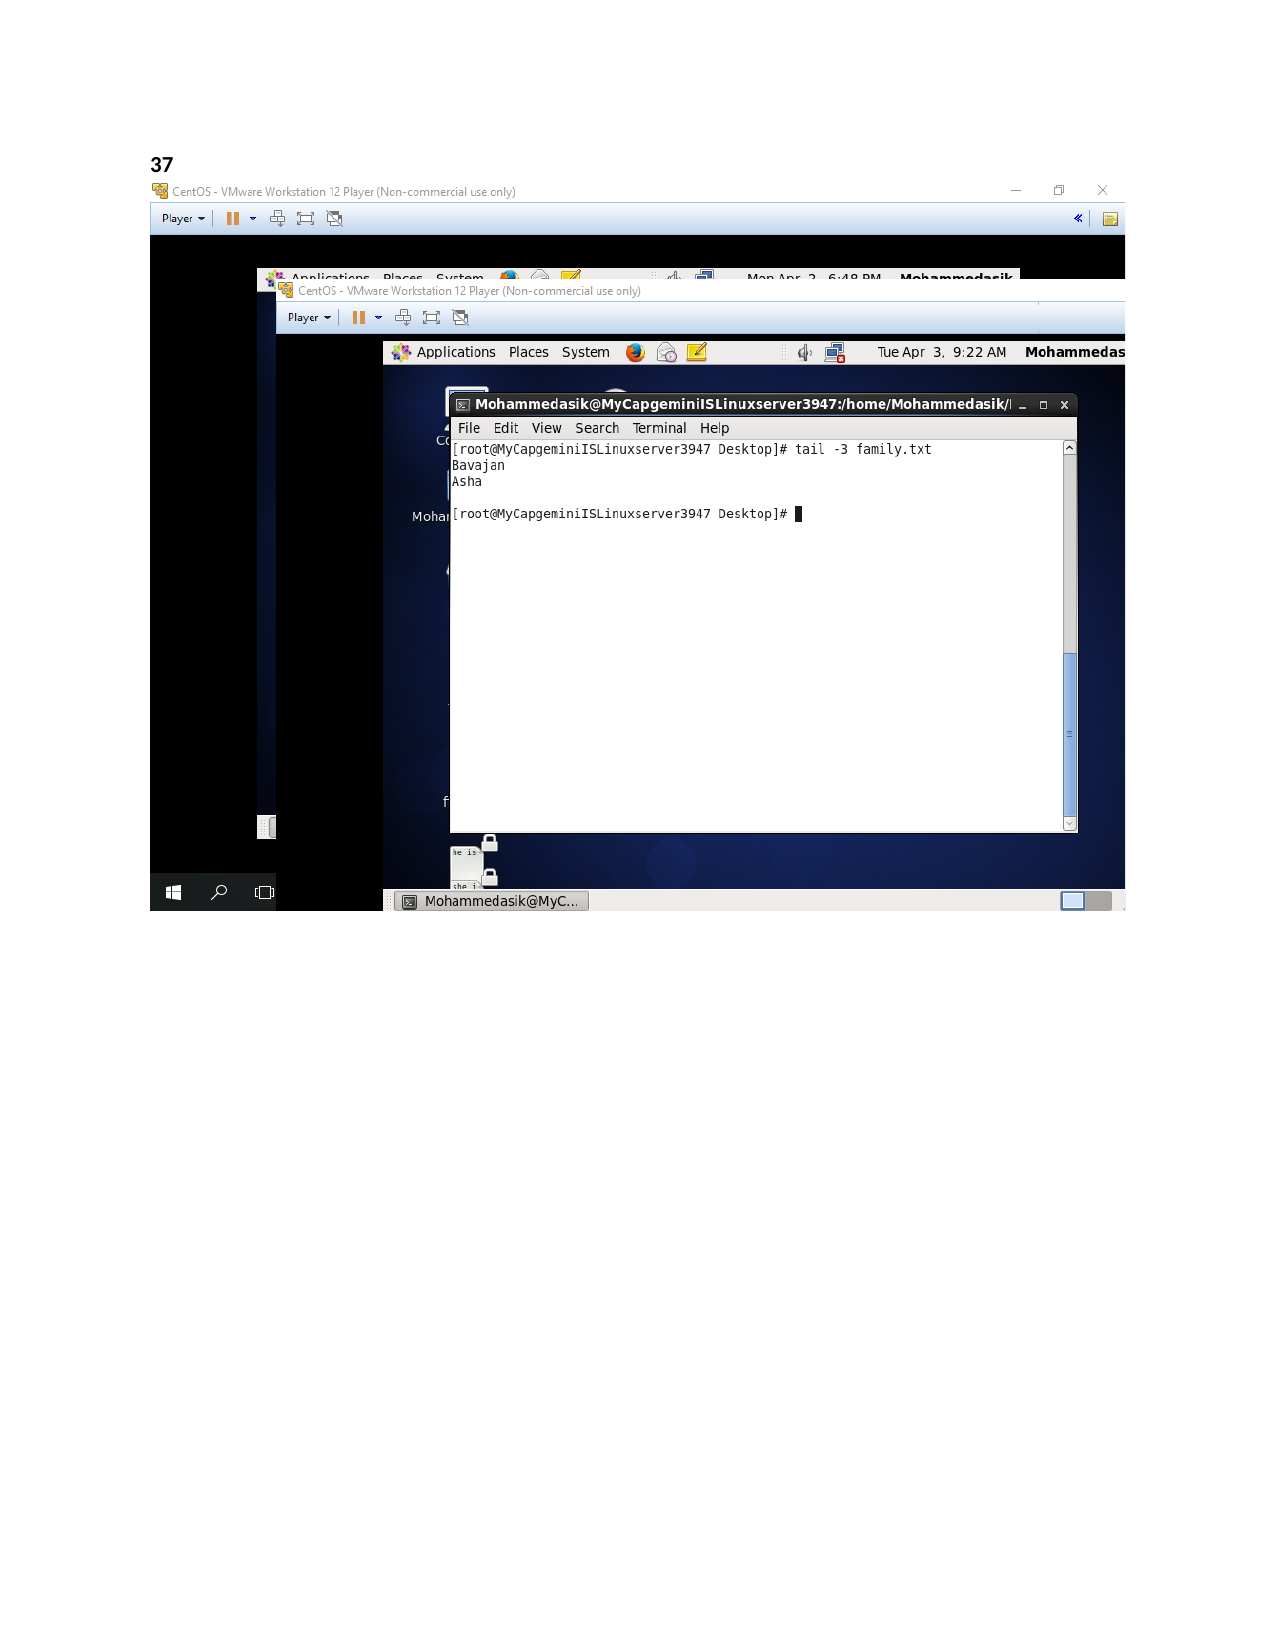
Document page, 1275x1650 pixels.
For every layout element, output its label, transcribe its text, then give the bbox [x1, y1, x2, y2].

picture [150, 180, 1125, 911]
text 37 [150, 150, 1125, 180]
